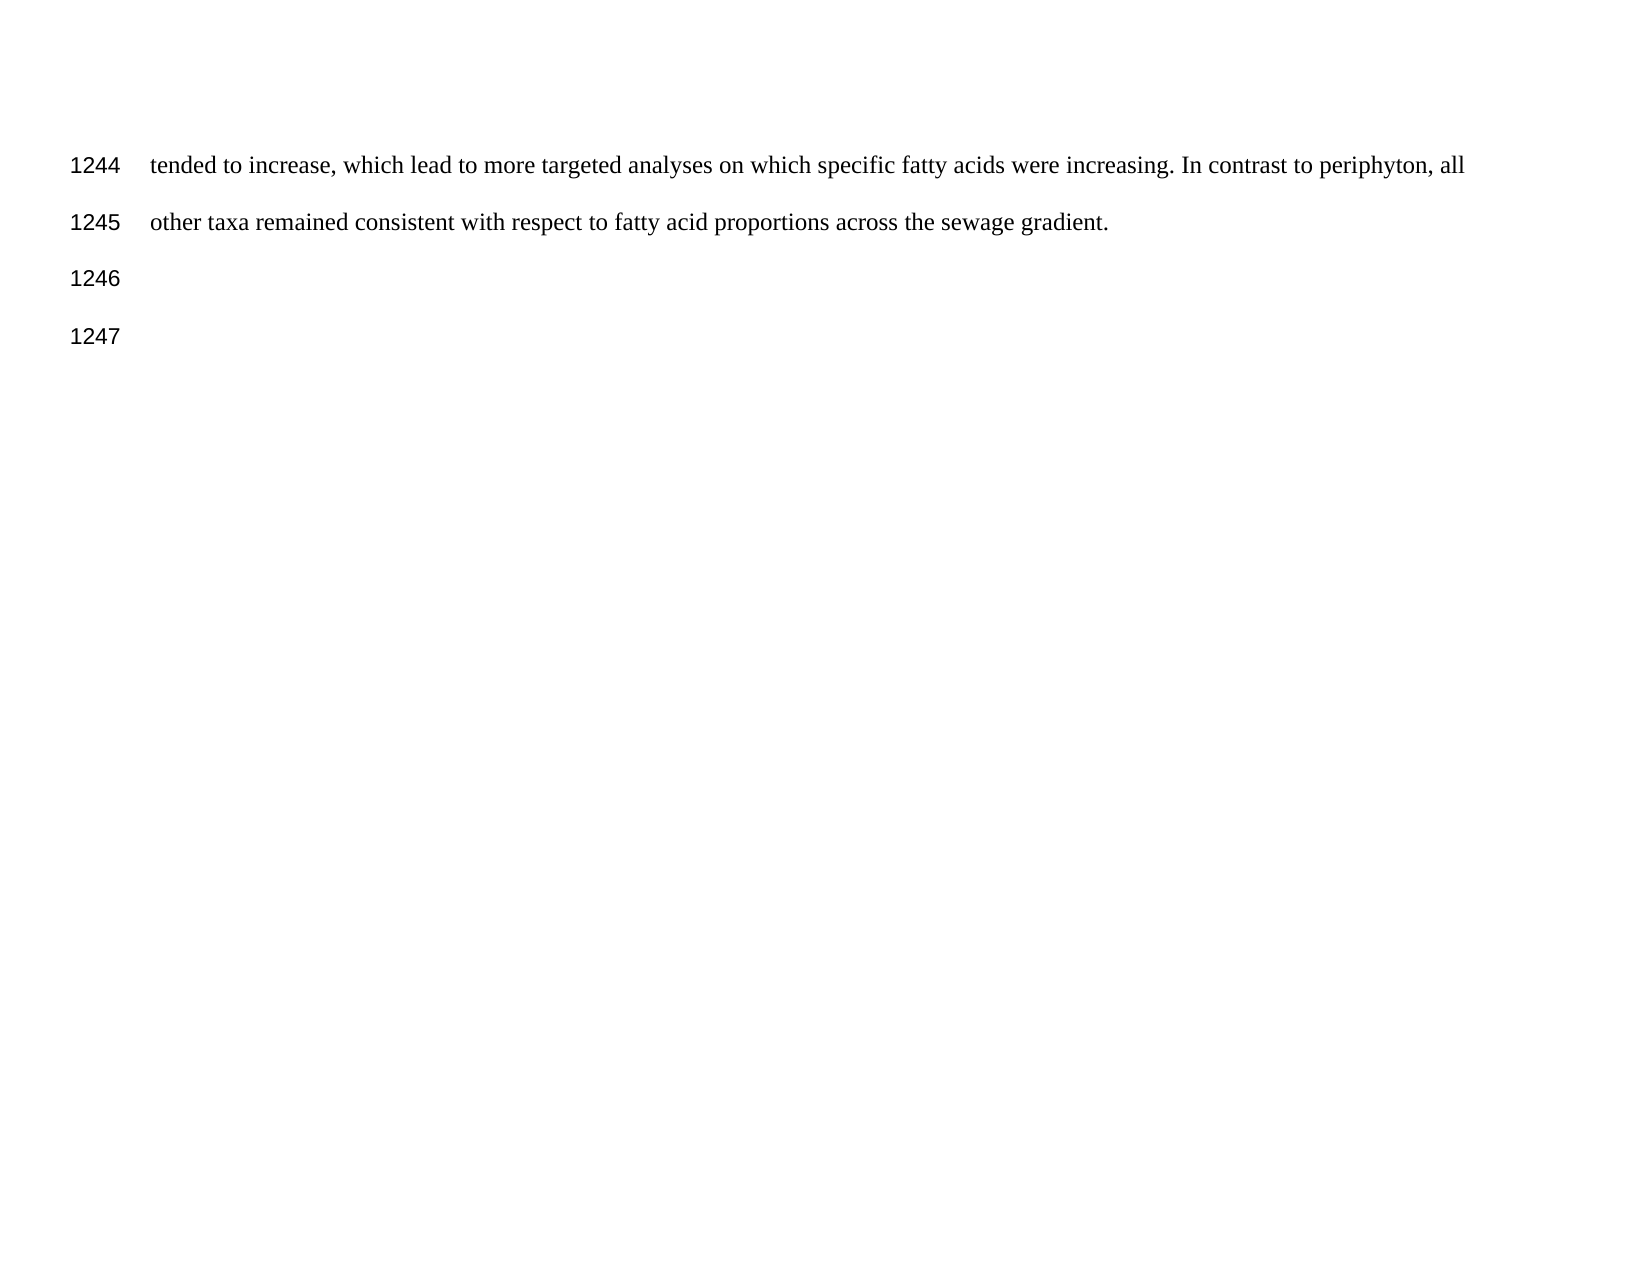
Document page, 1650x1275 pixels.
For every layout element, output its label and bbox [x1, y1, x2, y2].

text [150, 150, 1500, 236]
